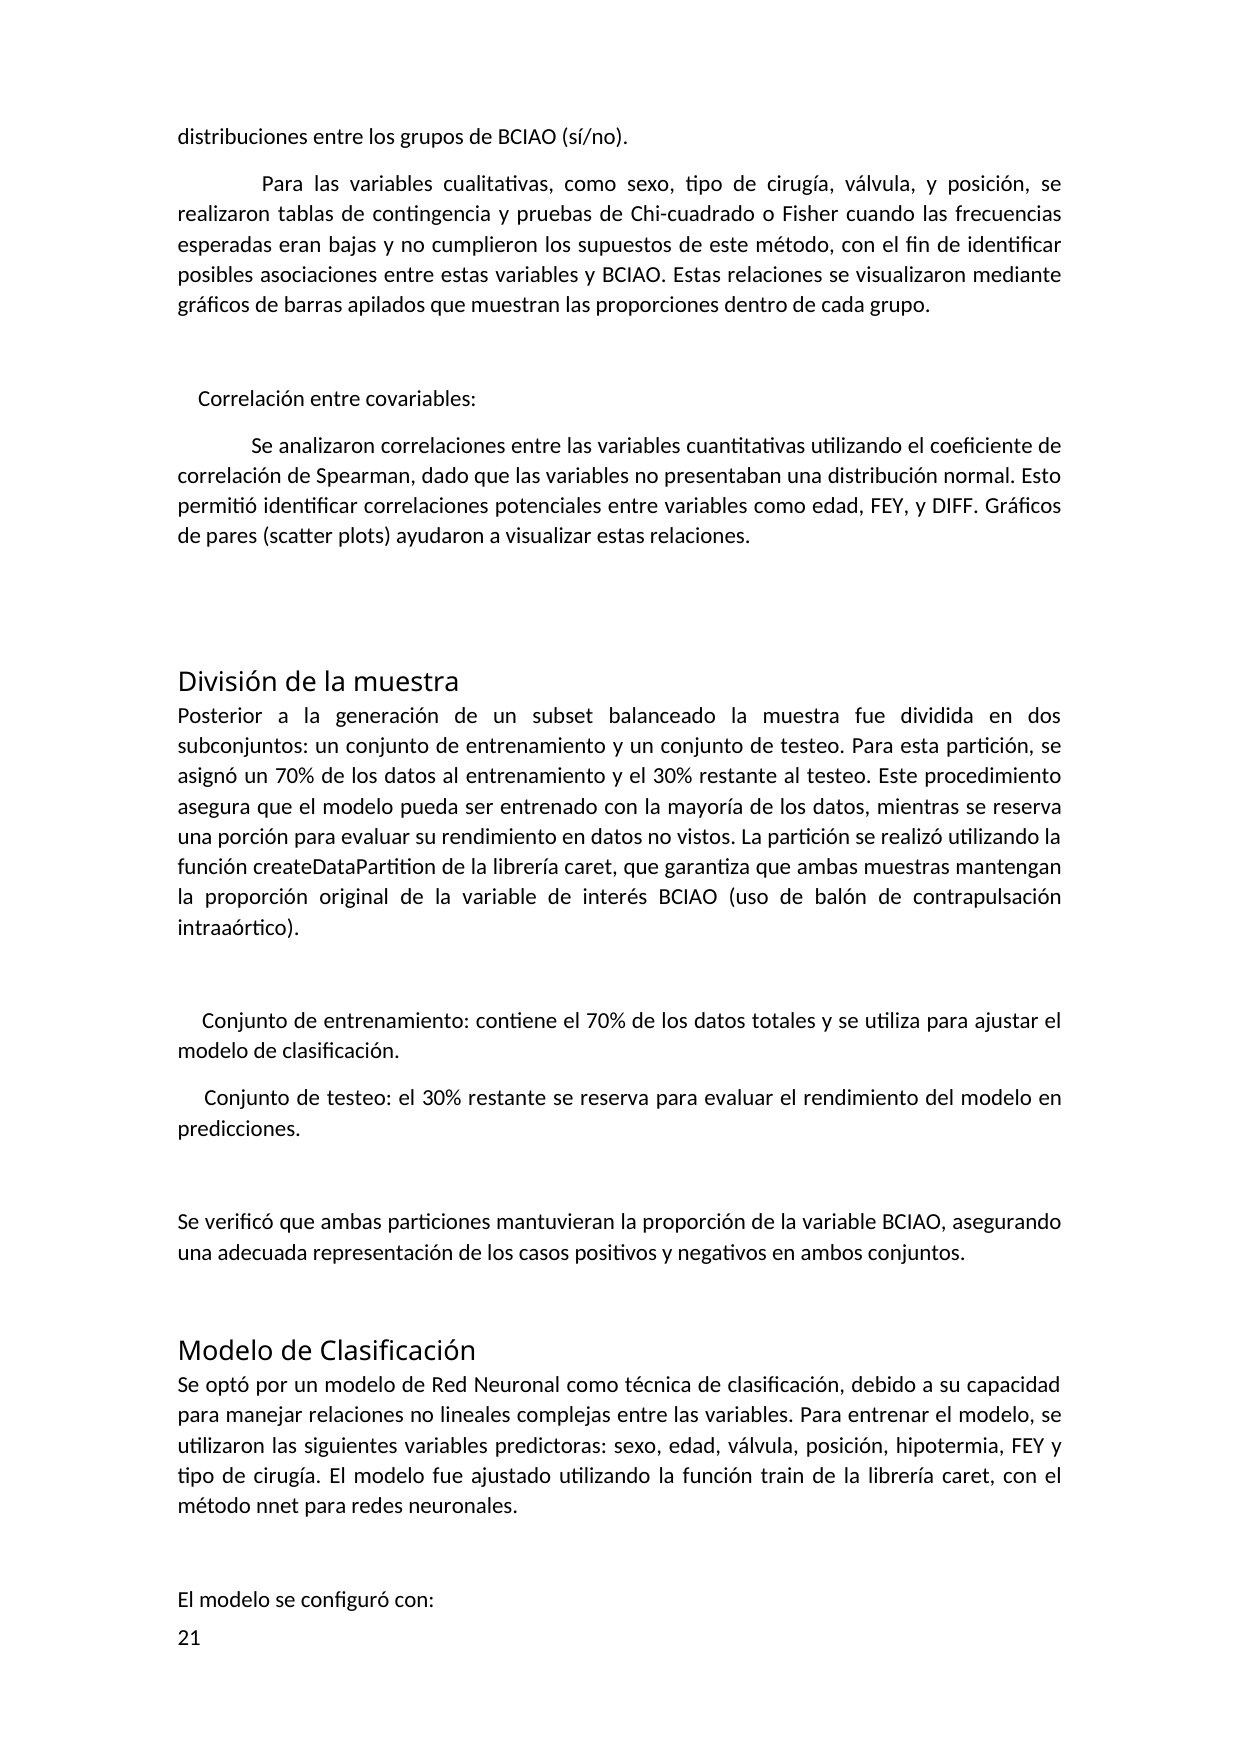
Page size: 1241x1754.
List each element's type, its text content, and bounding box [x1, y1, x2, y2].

text Se analizaron correlaciones entre las variables cuantitativas utilizando el coeficiente de correlación de Spearman, dado que las variables no presentaban una distribución normal. Esto permitió identificar correlaciones potenciales entre variables como edad, FEY, y DIFF. Gráficos de pares (scatter plots) ayudaron a visualizar estas relaciones. [177, 431, 1063, 549]
text Correlación entre covariables: [177, 384, 1063, 412]
text Para las variables cualitativas, como sexo, tipo de cirugía, válvula, y posición, se realizaron tablas de contingencia y pruebas de Chi-cuadrado o Fisher cuando las frecuencias esperadas eran bajas y no cumplieron los supuestos de este método, con el fin de identificar posibles asociaciones entre estas variables y BCIAO. Estas relaciones se visualizaron mediante gráficos de barras apilados que muestran las proporciones dentro de cada grupo. [177, 169, 1063, 318]
text Posterior a la generación de un subset balanceado la muestra fue dividida en dos subconjuntos: un conjunto de entrenamiento y un conjunto de testeo. Para esta partición, se asignó un 70% de los datos al entrenamiento y el 30% restante al testeo. Este procedimiento asegura que el modelo pueda ser entrenado con la mayoría de los datos, mientras se reserva una porción para evaluar su rendimiento en datos no vistos. La partición se realizó utilizando la función createDataPartition de la librería caret, que garantiza que ambas muestras mantengan la proporción original de la variable de interés BCIAO (uso de balón de contrapulsación intraaórtico). [177, 701, 1063, 941]
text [177, 122, 1063, 151]
subtitle División de la muestra [177, 662, 1063, 699]
text Conjunto de testeo: el 30% restante se reserva para evaluar el rendimiento del modelo en predicciones. [177, 1083, 1063, 1142]
text El modelo se configuró con: [177, 1585, 1063, 1613]
text Se optó por un modelo de Red Neuronal como técnica de clasificación, debido a su capacidad para manejar relaciones no lineales complejas entre las variables. Para entrenar el modelo, se utilizaron las siguientes variables predictoras: sexo, edad, válvula, posición, hipotermia, FEY y tipo de cirugía. El modelo fue ajustado utilizando la función train de la librería caret, con el método nnet para redes neuronales. [177, 1370, 1063, 1519]
text Se verificó que ambas particiones mantuvieran la proporción de la variable BCIAO, asegurando una adecuada representación de los casos positivos y negativos en ambos conjuntos. [177, 1207, 1063, 1266]
text Conjunto de entrenamiento: contiene el 70% de los datos totales y se utiliza para ajustar el modelo de clasificación. [177, 1006, 1063, 1064]
subtitle Modelo de Clasificación [177, 1331, 1063, 1368]
